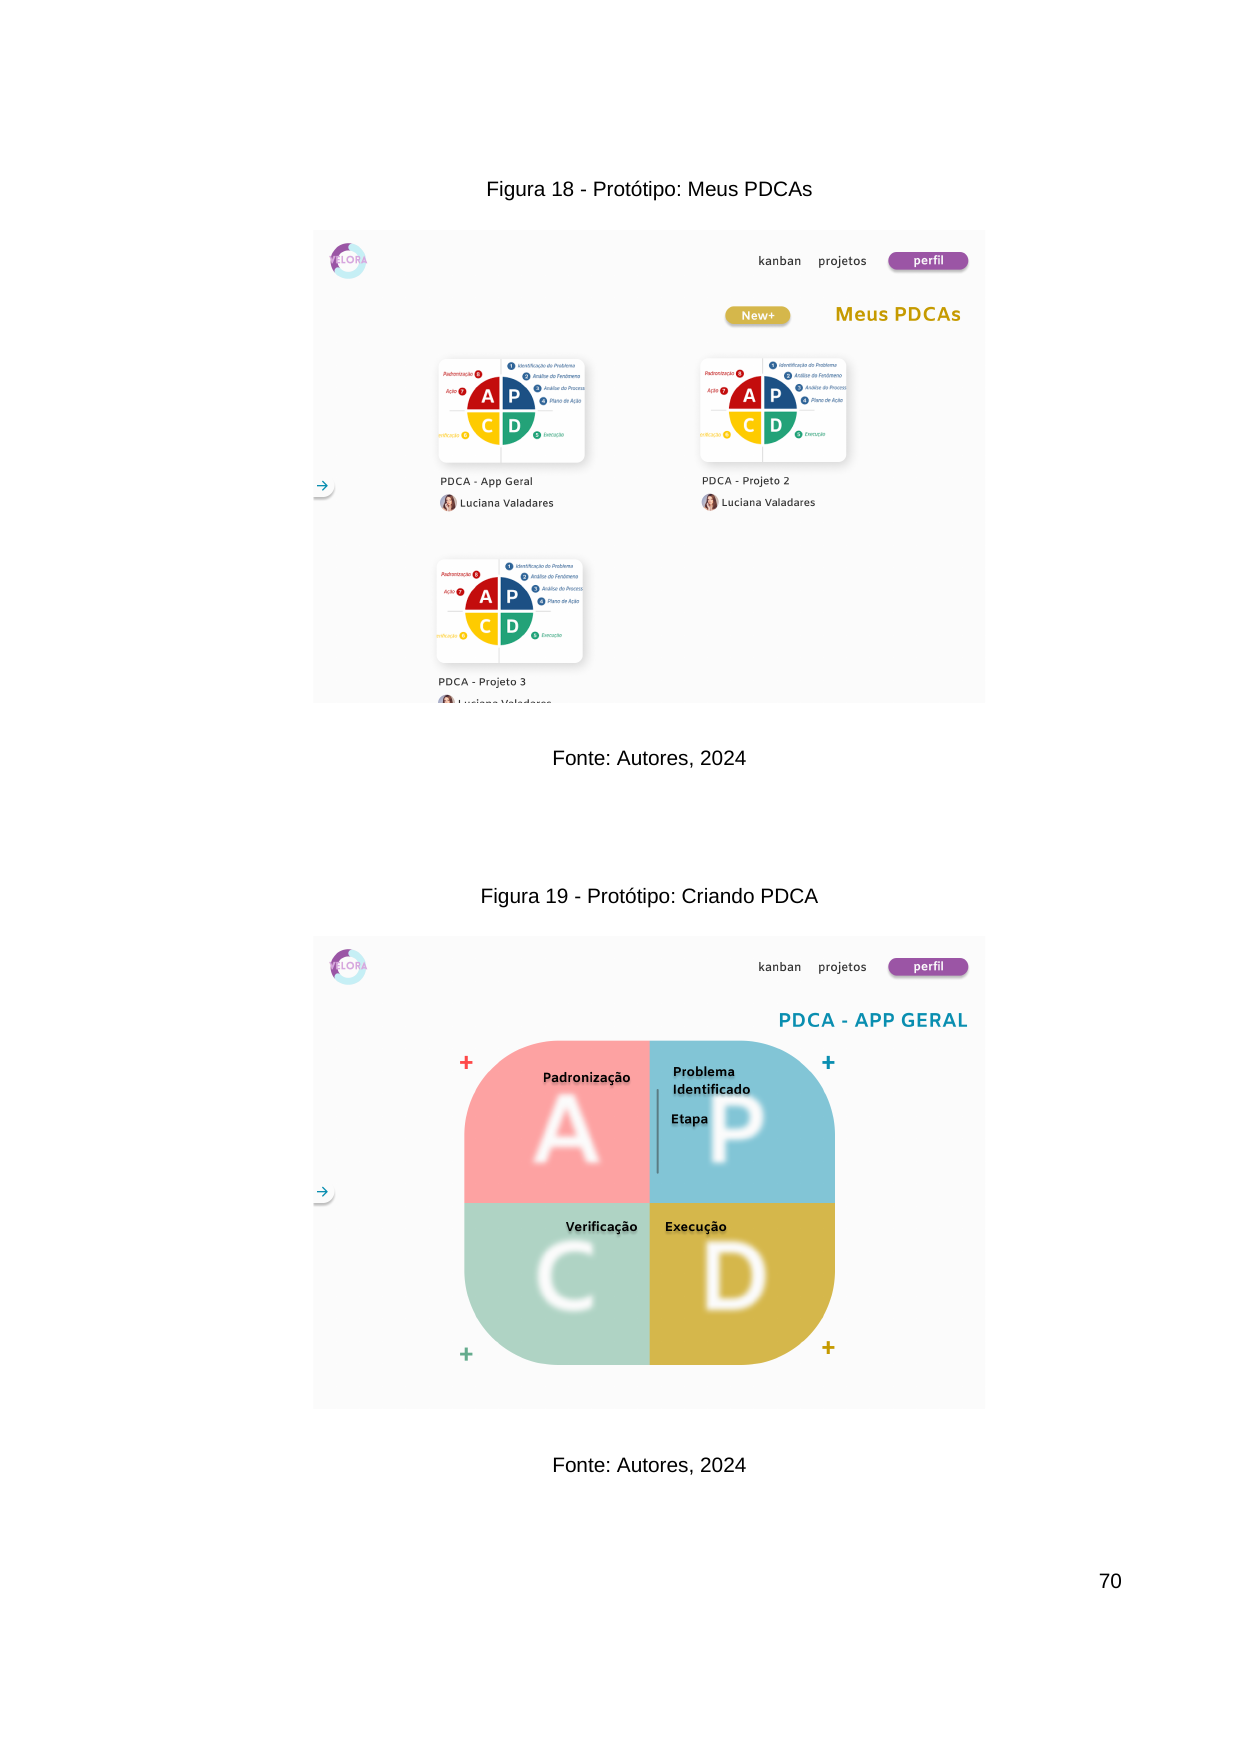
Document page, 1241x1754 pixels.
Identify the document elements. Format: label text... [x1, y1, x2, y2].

text Fonte: Autores, 2024 [177, 1452, 1122, 1476]
text Figura 19 - Protótipo: Criando PDCA [177, 883, 1122, 907]
text Figura 18 - Protótipo: Meus PDCAs [177, 177, 1122, 201]
picture [313, 936, 986, 1409]
picture [313, 230, 986, 703]
text Fonte: Autores, 2024 [177, 746, 1122, 770]
